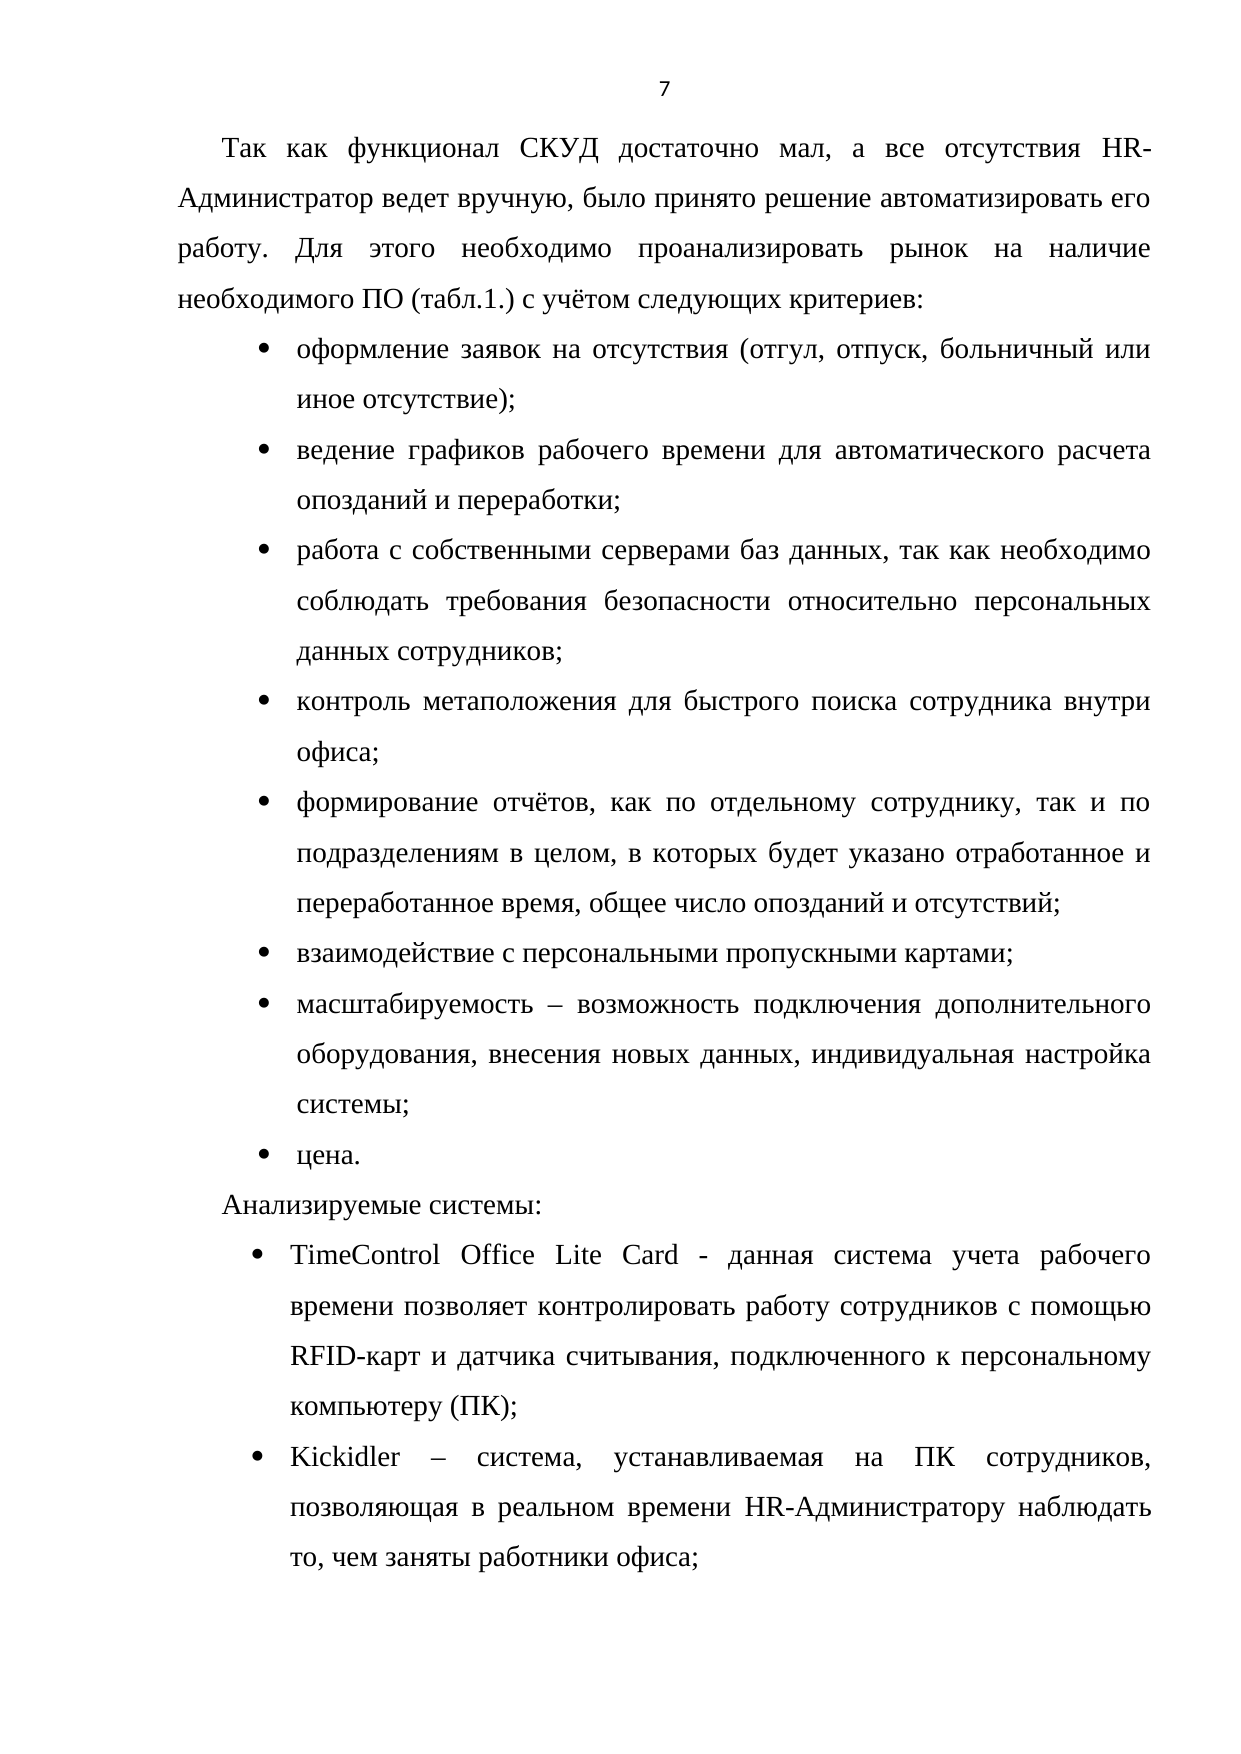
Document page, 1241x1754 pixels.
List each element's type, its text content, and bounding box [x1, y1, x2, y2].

list оформление заявок на отсутствия (отгул, отпуск, больничный или иное отсутствие); [259, 331, 1152, 415]
list TimeControl Office Lite Card - данная система учета рабочего времени позволяет контролировать работу сотрудников с помощью RFID-карт и датчика считывания, подключенного к персональному компьютеру (ПК); [252, 1237, 1152, 1422]
list Kickidler – система, устанавливаемая на ПК сотрудников, позволяющая в реальном времени HR-Администратору наблюдать то, чем заняты работники офиса; [252, 1439, 1152, 1573]
list работа с собственными серверами баз данных, так как необходимо соблюдать требования безопасности относительно персональных данных сотрудников; [259, 532, 1152, 667]
list цена. [259, 1137, 1152, 1170]
list контроль метаположения для быстрого поиска сотрудника внутри офиса; [259, 683, 1152, 767]
list масштабируемость – возможность подключения дополнительного оборудования, внесения новых данных, индивидуальная настройка системы; [259, 986, 1152, 1120]
text Так как функционал СКУД достаточно мал, а все отсутствия HR-Администратор ведет вручную, было принято решение автоматизировать его работу. Для этого необходимо проанализировать рынок на наличие необходимого ПО (табл.1.) с учётом следующих критериев: [177, 130, 1152, 314]
list ведение графиков рабочего времени для автоматического расчета опозданий и переработки; [259, 432, 1152, 516]
list формирование отчётов, как по отдельному сотруднику, так и по подразделениям в целом, в которых будет указано отработанное и переработанное время, общее число опозданий и отсутствий; [259, 784, 1152, 918]
text Анализируемые системы: [177, 1187, 1152, 1221]
list взаимодействие с персональными пропускными картами; [259, 935, 1152, 969]
